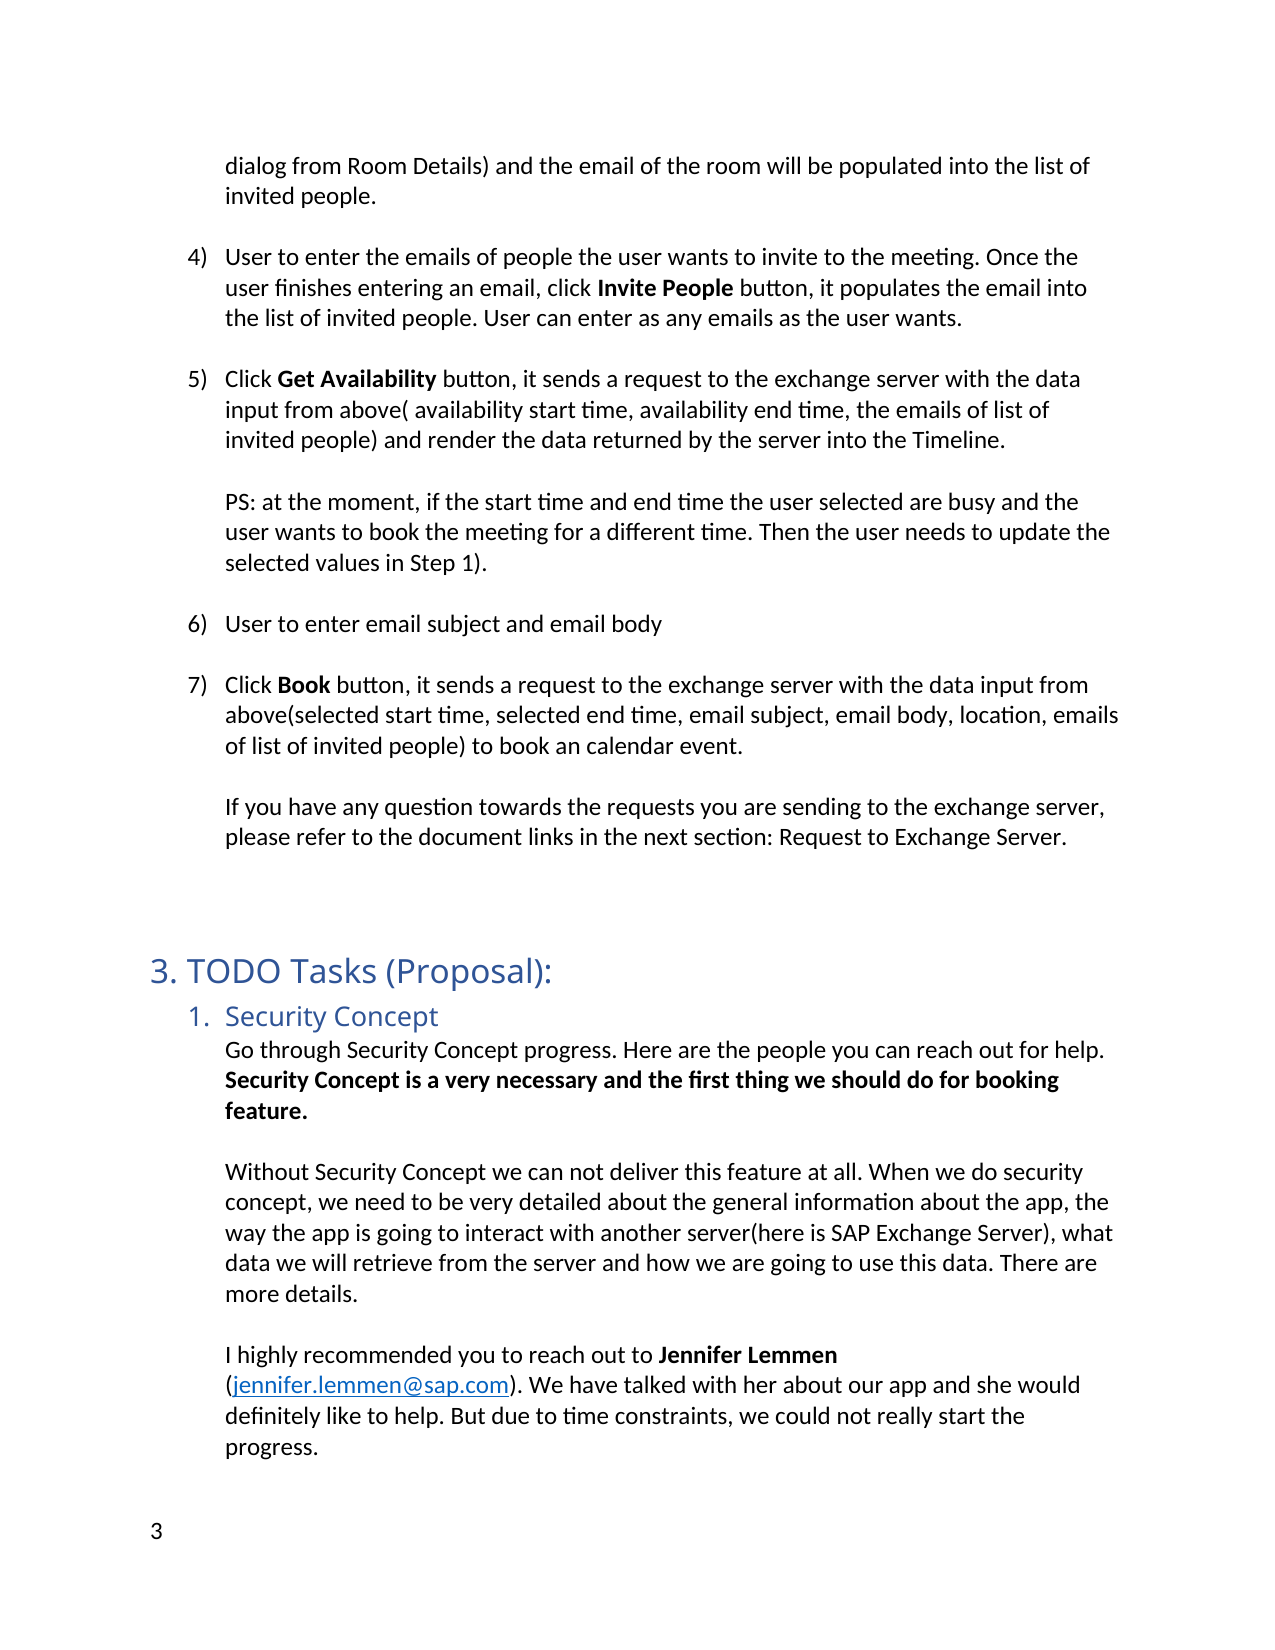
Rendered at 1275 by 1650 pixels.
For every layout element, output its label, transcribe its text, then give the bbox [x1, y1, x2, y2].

list Without Security Concept we can not deliver this feature at all. When we do security concept, we need to be very detailed about the general information about the app, the way the app is going to interact with another server(here is SAP Exchange Server), what data we will retrieve from the server and how we are going to use this data. There are more details. [225, 1156, 1125, 1308]
subtitle 3. TODO Tasks (Proposal): [150, 947, 1125, 993]
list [187, 150, 1125, 211]
list Click Get Availability button, it sends a request to the exchange server with the data input from above( availability start time, availability end time, the emails of list of invited people) and render the data returned by the server into the Timeline. [187, 364, 1125, 455]
list Go through Security Concept progress. Here are the people you can reach out for help. Security Concept is a very necessary and the first thing we should do for booking feature. [225, 1034, 1125, 1125]
subtitle Security Concept [187, 997, 1125, 1034]
list If you have any question towards the requests you are sending to the exchange server, please refer to the document links in the next section: Request to Exchange Server. [225, 791, 1125, 852]
list Click Book button, it sends a request to the exchange server with the data input from above(selected start time, selected end time, email subject, email body, location, emails of list of invited people) to book an calendar event. [187, 669, 1125, 760]
list PS: at the moment, if the start time and end time the user selected are busy and the user wants to book the meeting for a different time. Then the user needs to update the selected values in Step 1). [225, 486, 1125, 577]
list I highly recommended you to reach out to Jennifer Lemmen (jennifer.lemmen@sap.com). We have talked with her about our app and she would definitely like to help. But due to time constraints, we could not really start the progress. [225, 1339, 1125, 1461]
list User to enter email subject and email body [187, 608, 1125, 638]
list User to enter the emails of people the user wants to invite to the meeting. Once the user finishes entering an email, click Invite People button, it populates the email into the list of invited people. User can enter as any emails as the user wants. [187, 242, 1125, 333]
